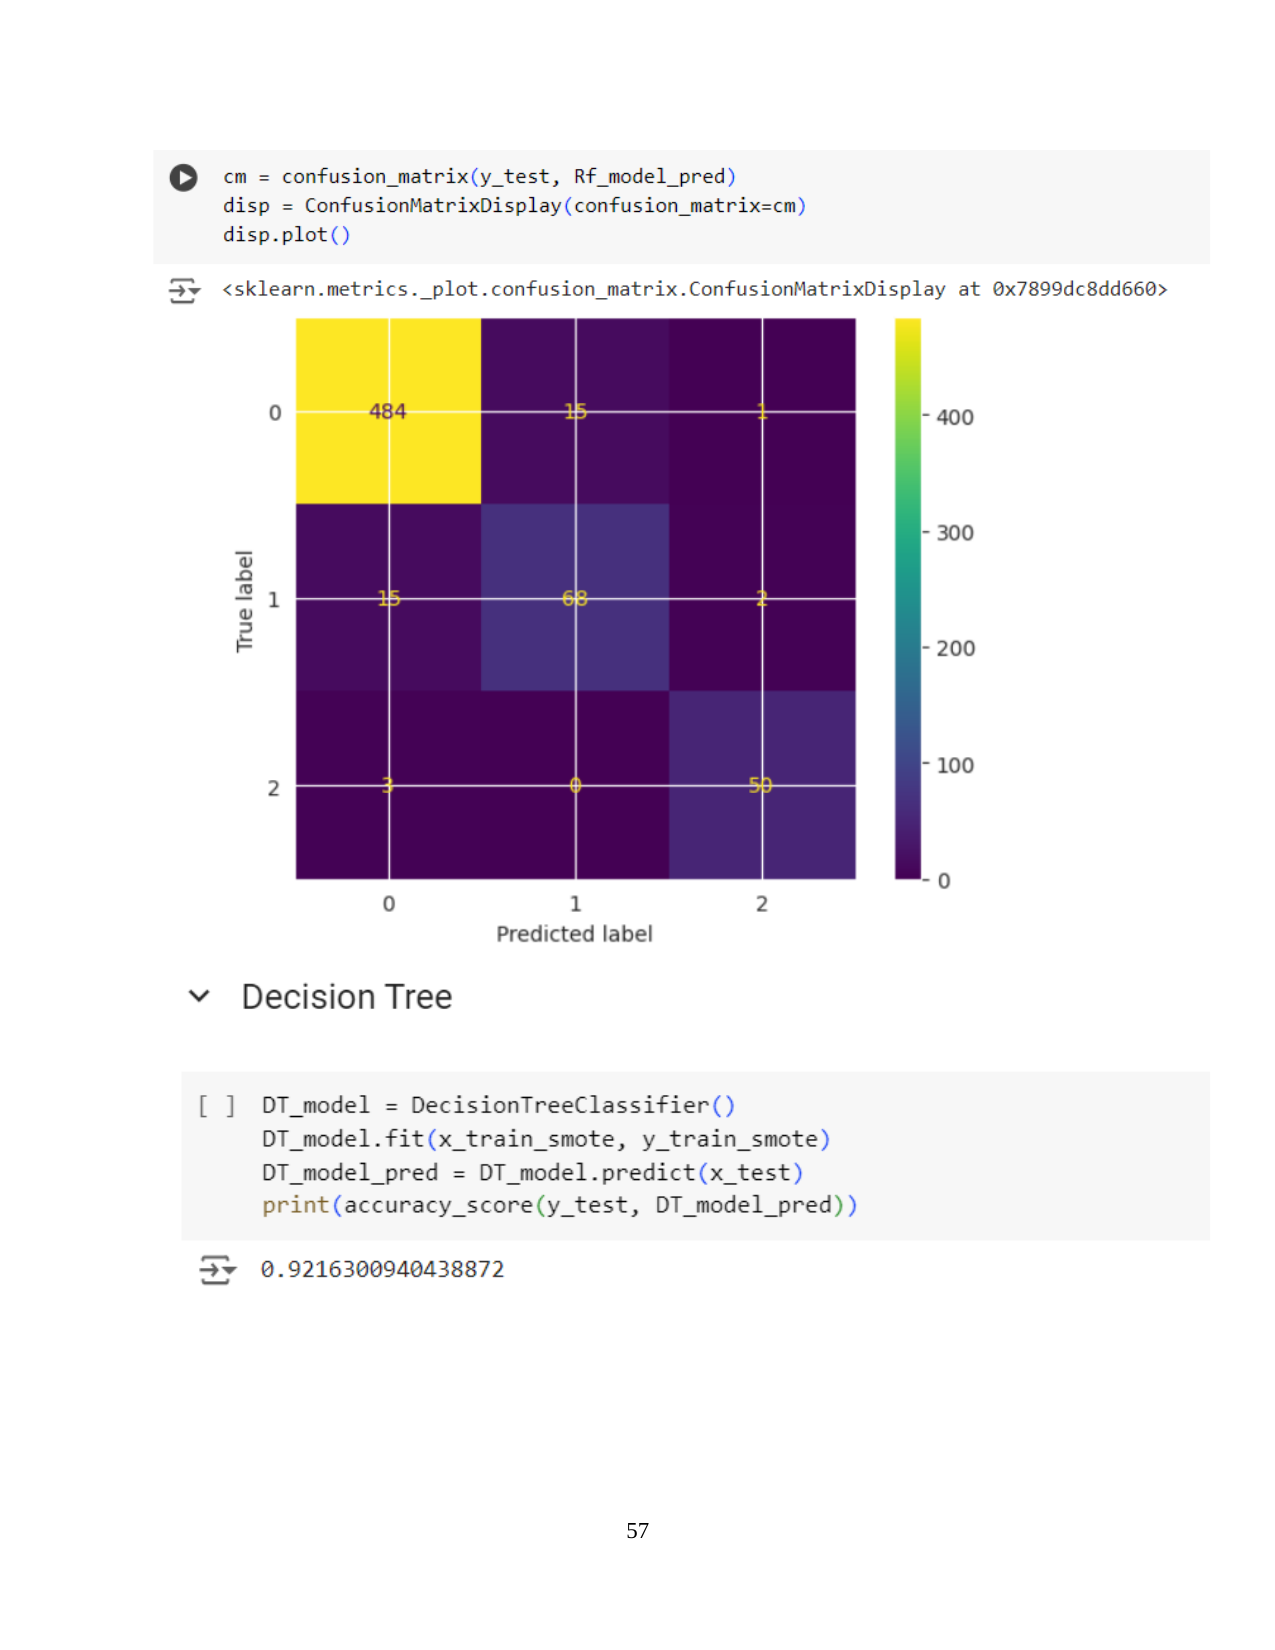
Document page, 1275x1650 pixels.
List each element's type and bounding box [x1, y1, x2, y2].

picture [152, 150, 1210, 965]
picture [152, 968, 1210, 1308]
